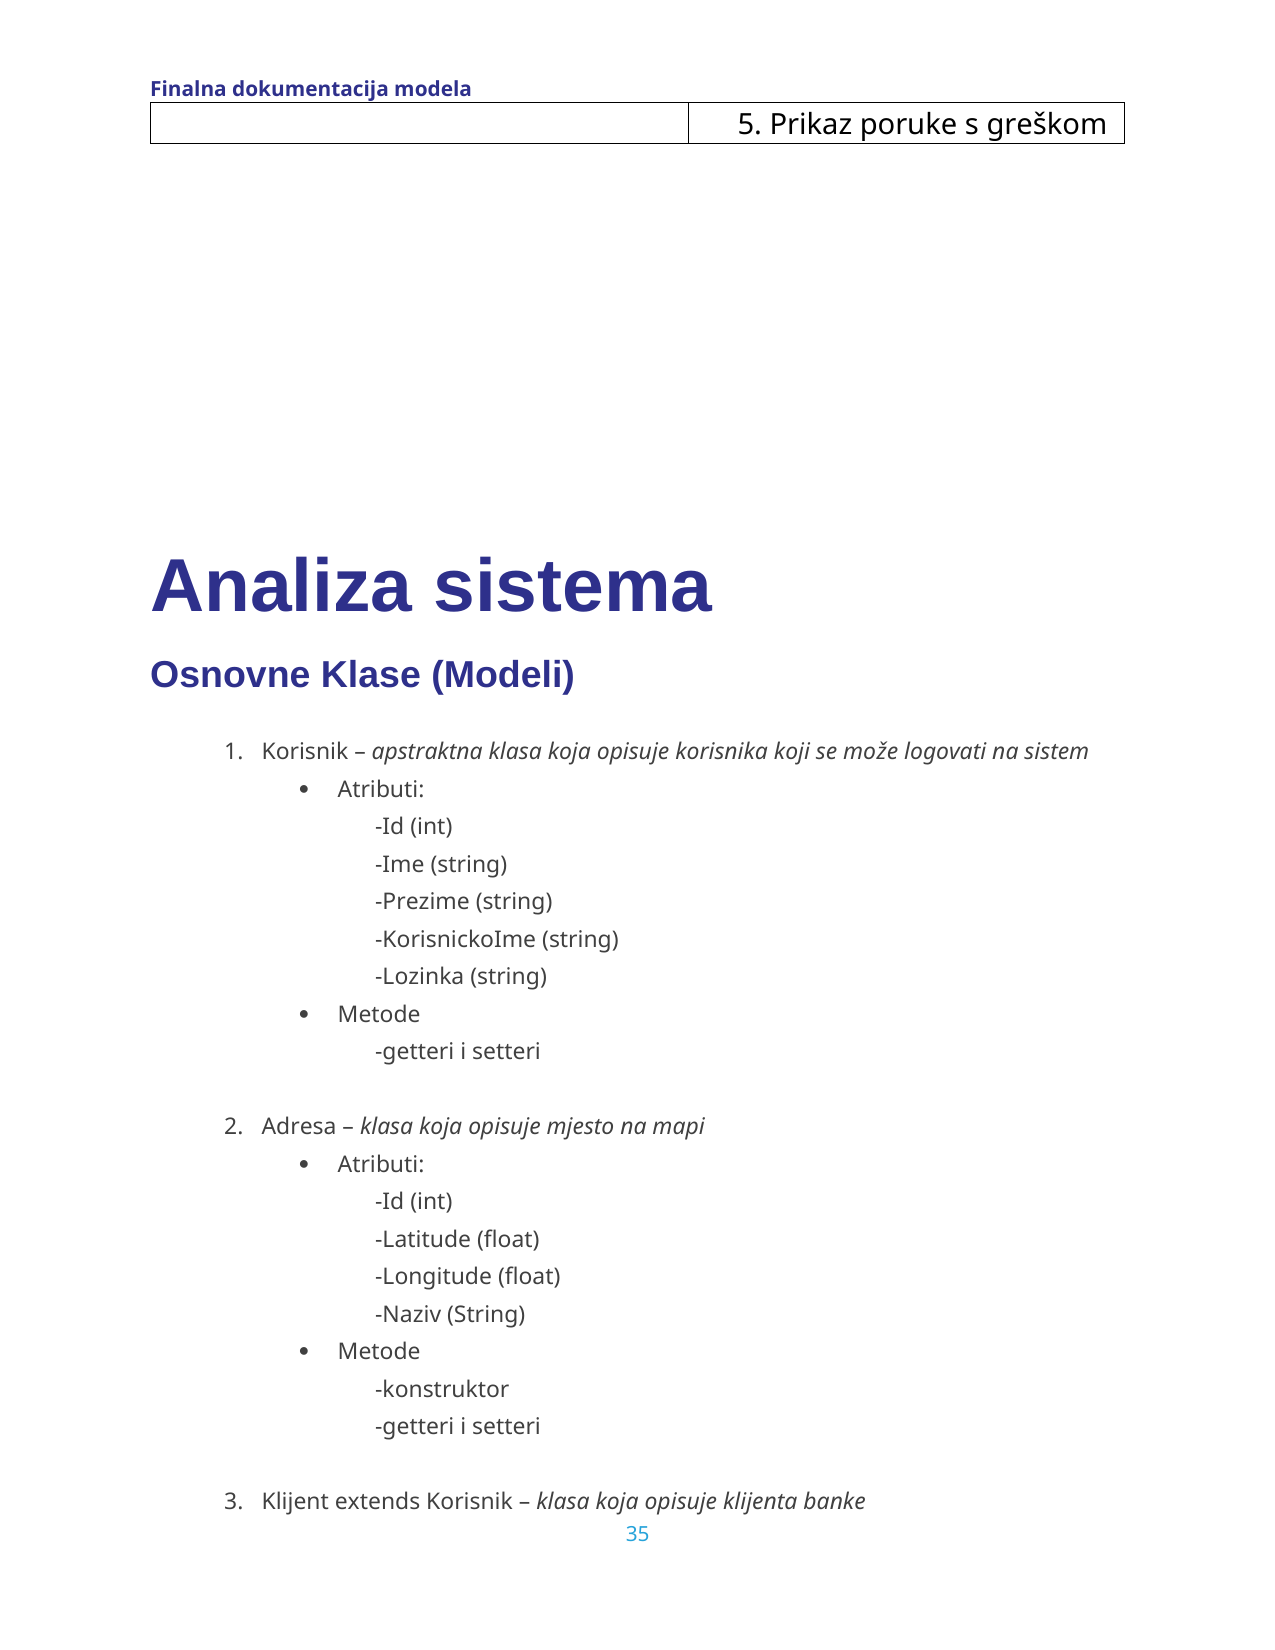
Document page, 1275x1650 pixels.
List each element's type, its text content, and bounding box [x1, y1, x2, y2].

text -Lozinka (string) [262, 960, 1125, 991]
text -konstruktor [375, 1372, 1125, 1404]
text -Ime (string) [262, 847, 1125, 879]
list Adresa – klasa koja opisuje mjesto na mapi [224, 1110, 1125, 1141]
text -getteri i setteri [375, 1410, 1125, 1441]
list Metode [300, 1335, 1125, 1366]
text -Latitude (float) [225, 1222, 1125, 1254]
text -Prezime (string) [262, 885, 1125, 916]
text -KorisnickoIme (string) [262, 922, 1125, 954]
text -Naziv (String) [225, 1297, 1125, 1329]
table_cell [151, 103, 688, 143]
list Atributi: [300, 772, 1125, 804]
list Metode [300, 997, 1125, 1029]
list Korisnik – apstraktna klasa koja opisuje korisnika koji se može logovati na sistem [224, 735, 1125, 766]
list Atributi: [300, 1147, 1125, 1179]
table_cell 5. Prikaz poruke s greškom [689, 103, 1124, 143]
text -Id (int) [262, 810, 1125, 841]
text -getteri i setteri [375, 1035, 1125, 1066]
text -Longitude (float) [225, 1260, 1125, 1291]
subtitle Analiza sistema [150, 541, 1125, 627]
list Klijent extends Korisnik – klasa koja opisuje klijenta banke [224, 1485, 1125, 1516]
text -Id (int) [262, 1185, 1125, 1216]
subtitle Osnovne Klase (Modeli) [150, 652, 1125, 695]
